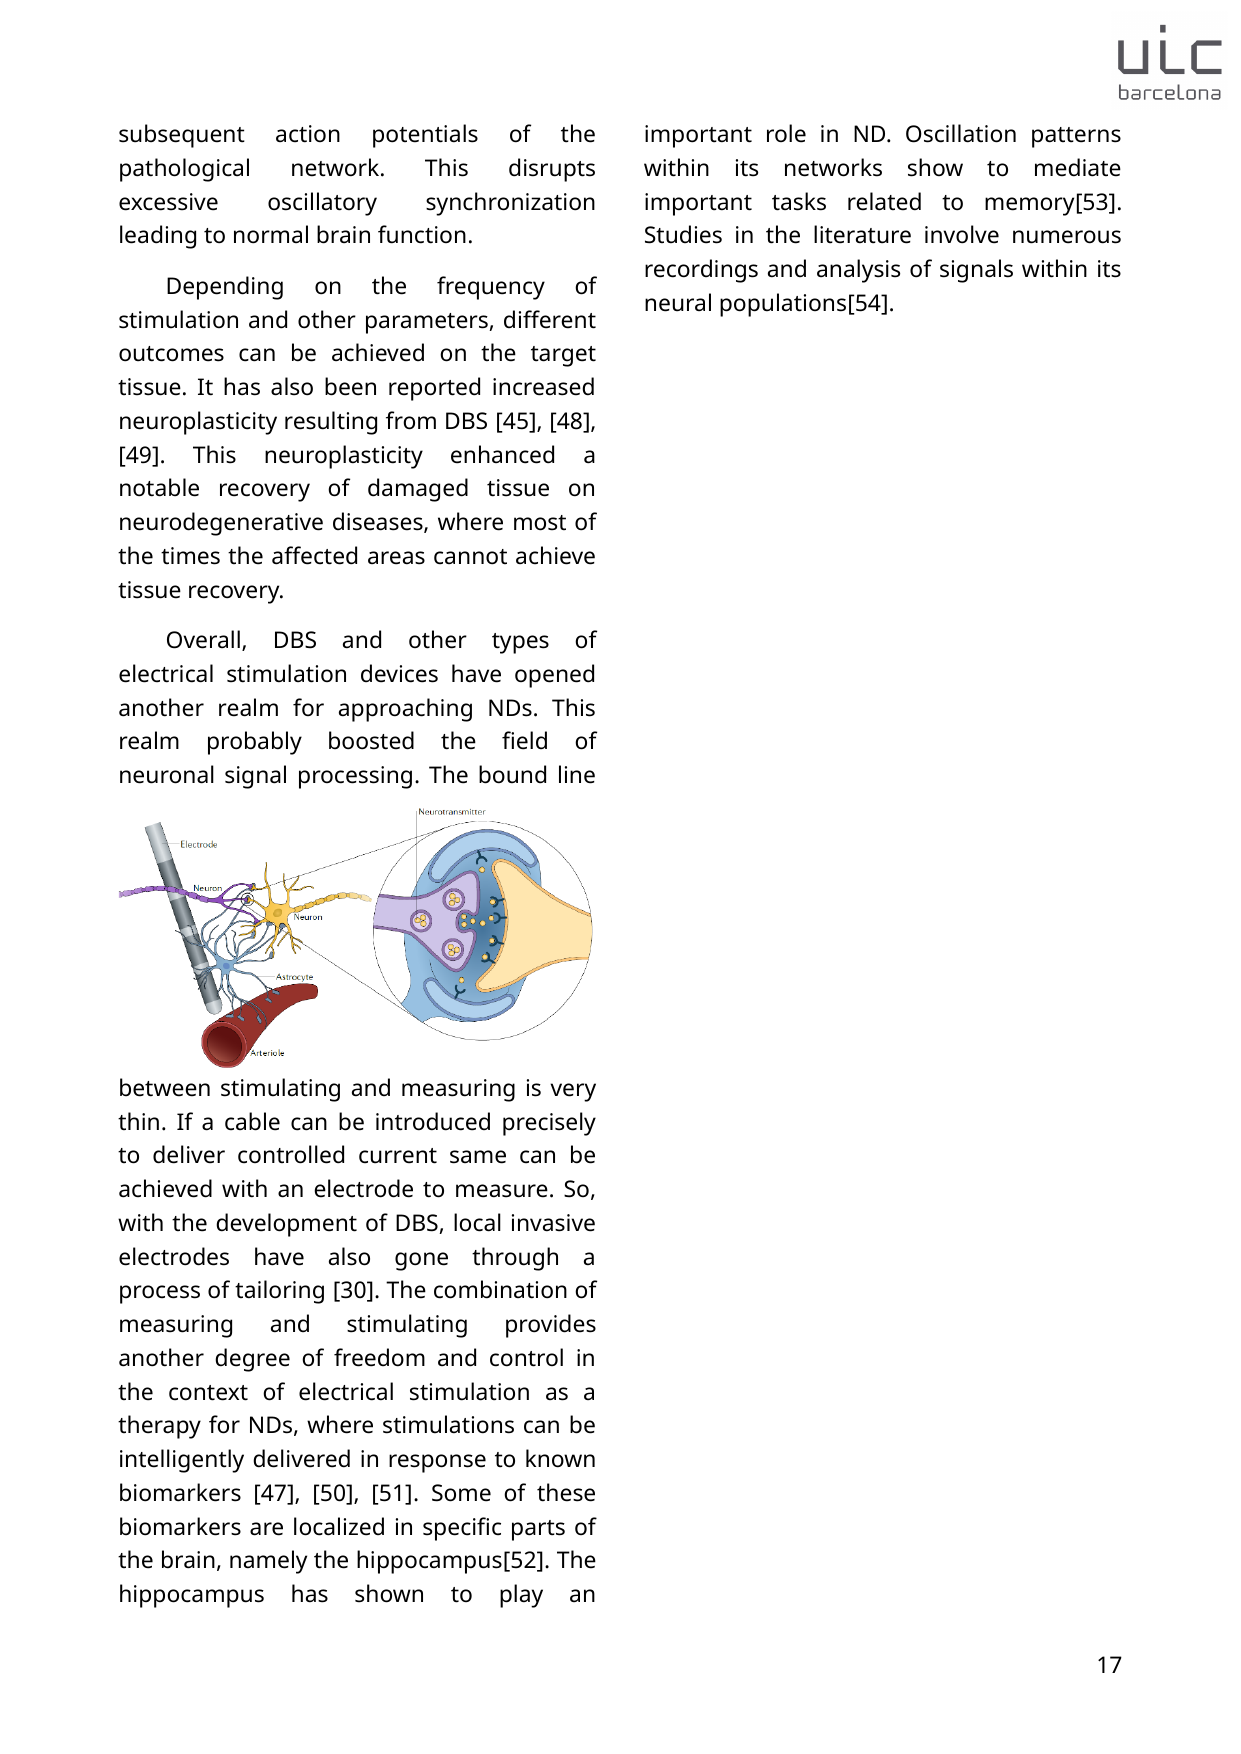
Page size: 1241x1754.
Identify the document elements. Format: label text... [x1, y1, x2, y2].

text Depending on the frequency of stimulation and other parameters, different outcomes can be achieved on the target tissue. It has also been reported increased neuroplasticity resulting from DBS . This neuroplasticity enhanced a notable recovery of damaged tissue on neurodegenerative diseases, where most of the times the affected areas cannot achieve tissue recovery. [118, 270, 596, 605]
picture [118, 802, 597, 1072]
text Overall, DBS and other types of electrical stimulation devices have opened another realm for approaching NDs. This realm probably boosted the field of neuronal signal processing. The bound line between stimulating and measuring is very thin. If a cable can be introduced precisely to deliver controlled current same can be achieved with an electrode to measure. So, with the development of DBS, local invasive electrodes have also gone through a process of tailoring . The combination of measuring and stimulating provides another degree of freedom and control in the context of electrical stimulation as a therapy for NDs, where stimulations can be intelligently delivered in response to known biomarkers . Some of these biomarkers are localized in specific parts of the brain, namely the hippocampus. The hippocampus has shown to play an important role in ND. Oscillation patterns within its networks show to mediate important tasks related to memory. Studies in the literature involve numerous recordings and analysis of signals within its neural populations. [118, 1072, 596, 1609]
text Overall, DBS and other types of electrical stimulation devices have opened another realm for approaching NDs. This realm probably boosted the field of neuronal signal processing. The bound line between stimulating and measuring is very thin. If a cable can be introduced precisely to deliver controlled current same can be achieved with an electrode to measure. So, with the development of DBS, local invasive electrodes have also gone through a process of tailoring . The combination of measuring and stimulating provides another degree of freedom and control in the context of electrical stimulation as a therapy for NDs, where stimulations can be intelligently delivered in response to known biomarkers . Some of these biomarkers are localized in specific parts of the brain, namely the hippocampus. The hippocampus has shown to play an important role in ND. Oscillation patterns within its networks show to mediate important tasks related to memory. Studies in the literature involve numerous recordings and analysis of signals within its neural populations. [118, 624, 596, 802]
picture [1110, 11, 1229, 110]
text Overall, DBS and other types of electrical stimulation devices have opened another realm for approaching NDs. This realm probably boosted the field of neuronal signal processing. The bound line between stimulating and measuring is very thin. If a cable can be introduced precisely to deliver controlled current same can be achieved with an electrode to measure. So, with the development of DBS, local invasive electrodes have also gone through a process of tailoring . The combination of measuring and stimulating provides another degree of freedom and control in the context of electrical stimulation as a therapy for NDs, where stimulations can be intelligently delivered in response to known biomarkers . Some of these biomarkers are localized in specific parts of the brain, namely the hippocampus. The hippocampus has shown to play an important role in ND. Oscillation patterns within its networks show to mediate important tasks related to memory. Studies in the literature involve numerous recordings and analysis of signals within its neural populations. [644, 118, 1122, 318]
